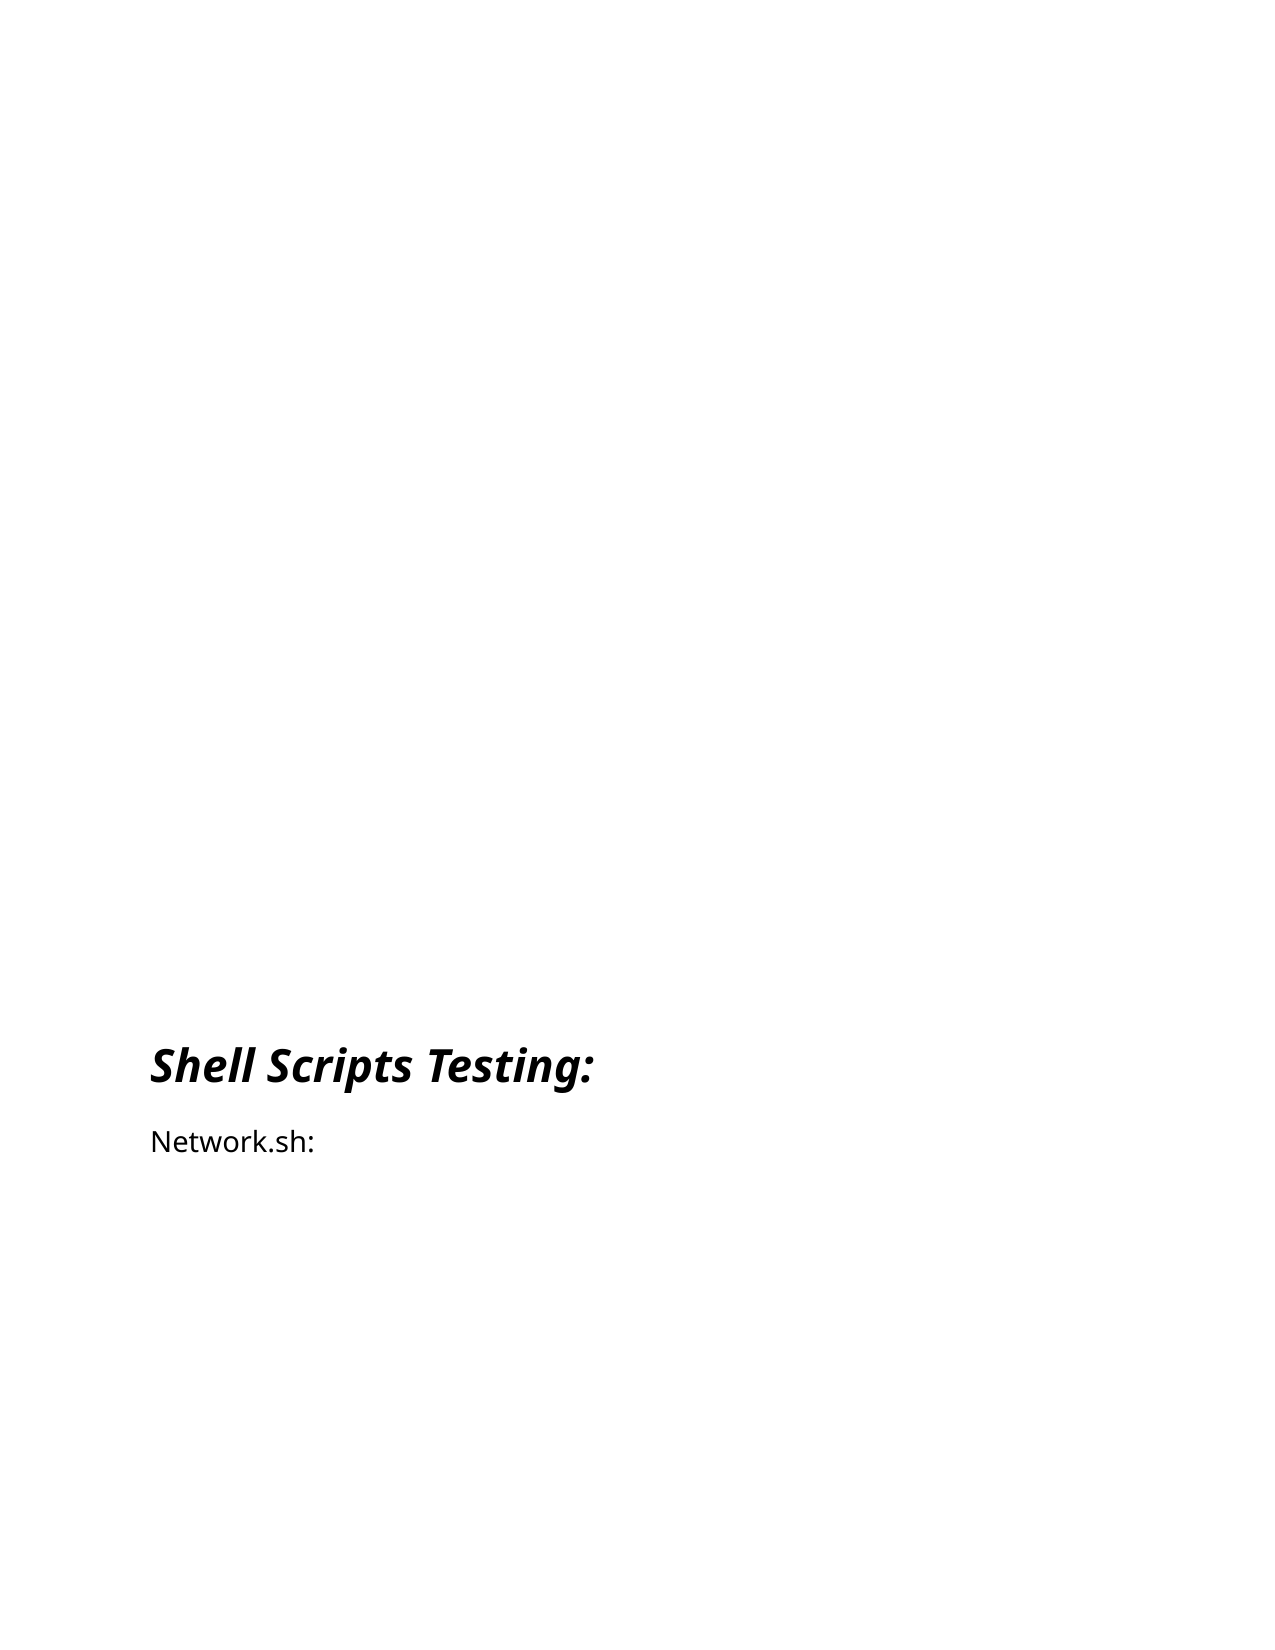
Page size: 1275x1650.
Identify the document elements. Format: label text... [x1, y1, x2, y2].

text Network.sh: [150, 1121, 1125, 1161]
text Shell Scripts Testing: [150, 1033, 1125, 1096]
